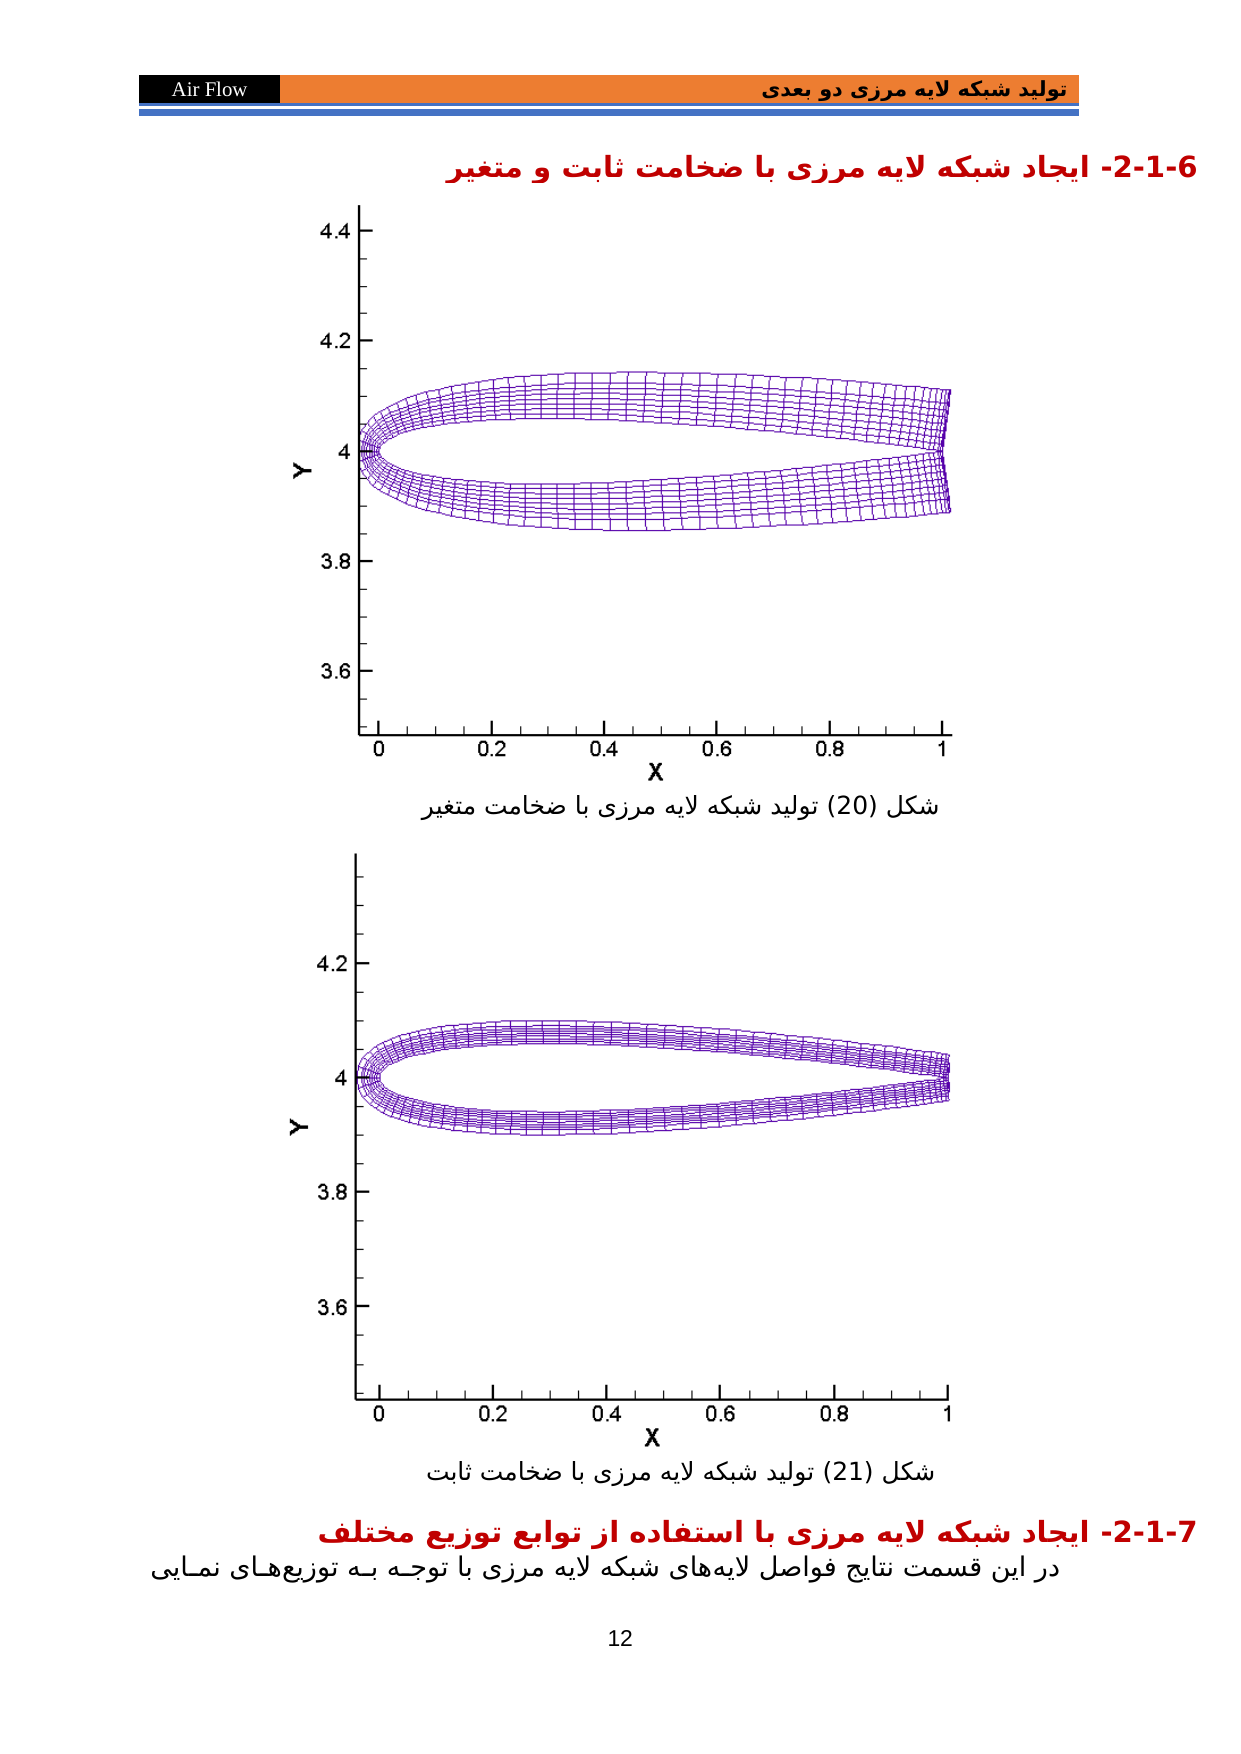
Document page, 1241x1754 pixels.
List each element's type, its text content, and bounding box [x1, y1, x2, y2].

text تولید شبکه لایه مرزی با ضخامت متغیر [150, 791, 1090, 820]
picture [282, 849, 958, 1450]
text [150, 1551, 1090, 1583]
text تولید شبکه لایه مرزی با ضخامت ثابت [150, 1457, 1090, 1486]
subtitle ایجاد شبکه لایه مرزی با استفاده از توابع توزیع مختلف [150, 1515, 1090, 1549]
subtitle ایجاد شبکه لایه مرزی با ضخامت ثابت و متغیر [150, 150, 1090, 184]
picture [282, 183, 958, 784]
